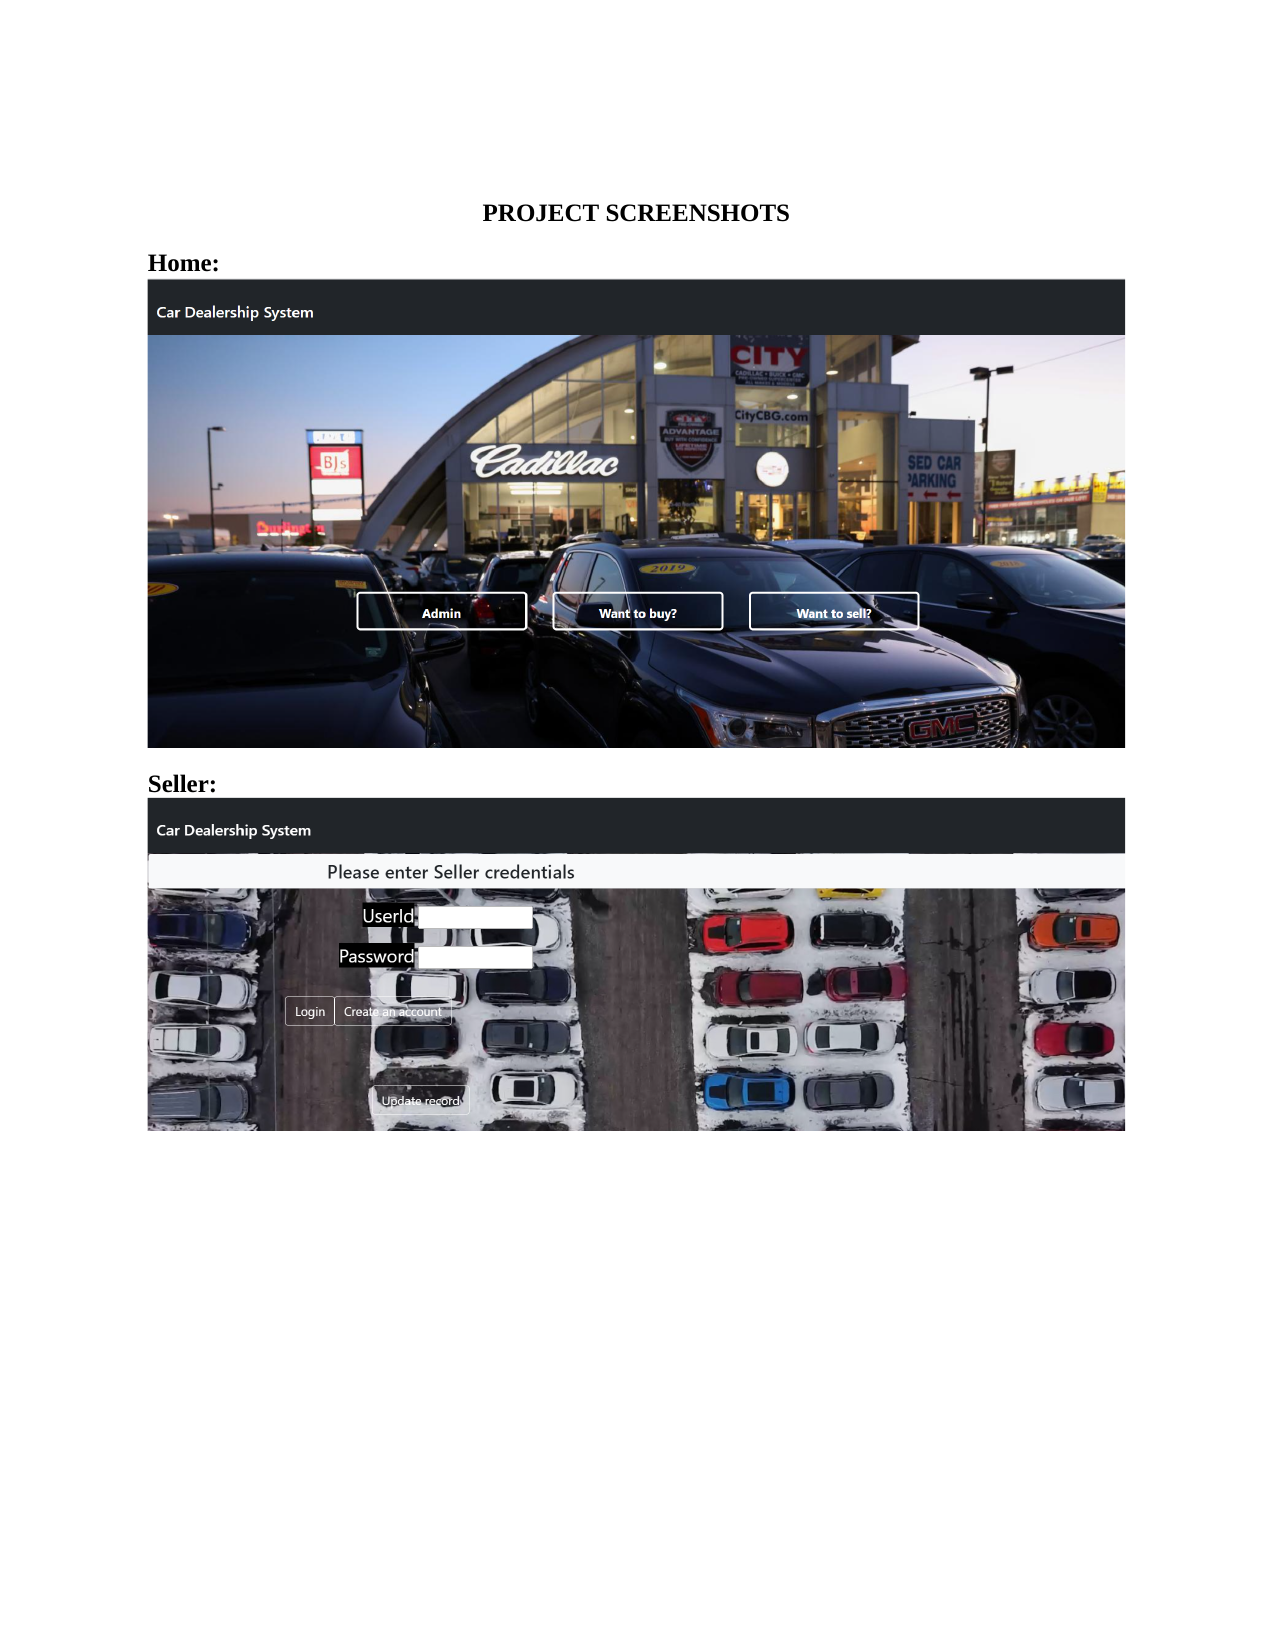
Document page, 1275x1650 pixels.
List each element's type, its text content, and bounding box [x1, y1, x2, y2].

text PROJECT SCREENSHOTS [148, 177, 1125, 227]
text Home: [148, 227, 1125, 277]
text Seller: [148, 748, 1125, 797]
picture [147, 277, 1125, 748]
picture [147, 797, 1125, 1131]
